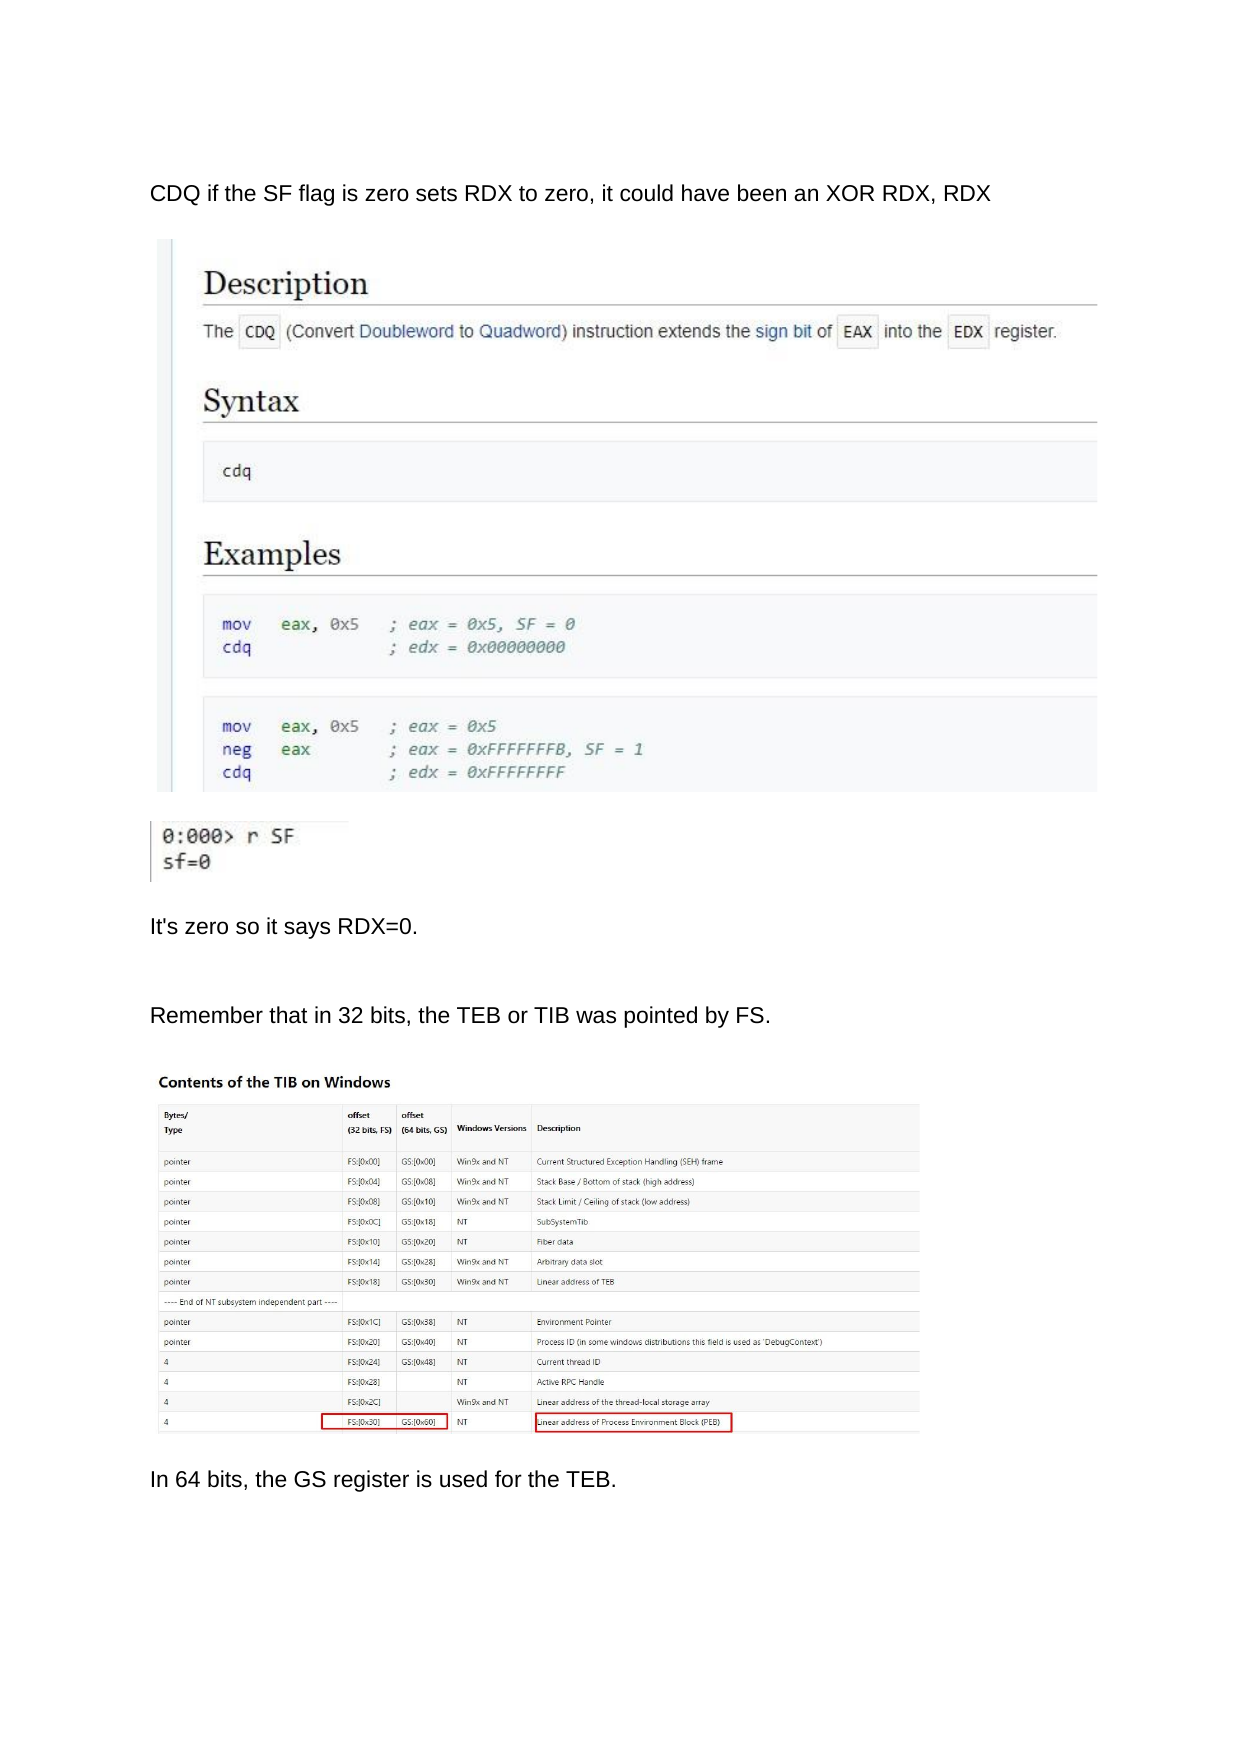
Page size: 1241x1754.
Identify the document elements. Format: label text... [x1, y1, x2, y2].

picture [150, 1060, 920, 1434]
picture [156, 239, 1098, 792]
text CDQ if the SF flag is zero sets RDX to zero, it could have been an XOR RDX, RDX [149, 180, 1089, 207]
text Remember that in 32 bits, the TEB or TIB was pointed by FS. [149, 1002, 1089, 1029]
picture [150, 821, 349, 882]
text It's zero so it says RDX=0. [149, 913, 1089, 939]
text In 64 bits, the GS register is used for the TEB. [149, 1466, 1089, 1492]
